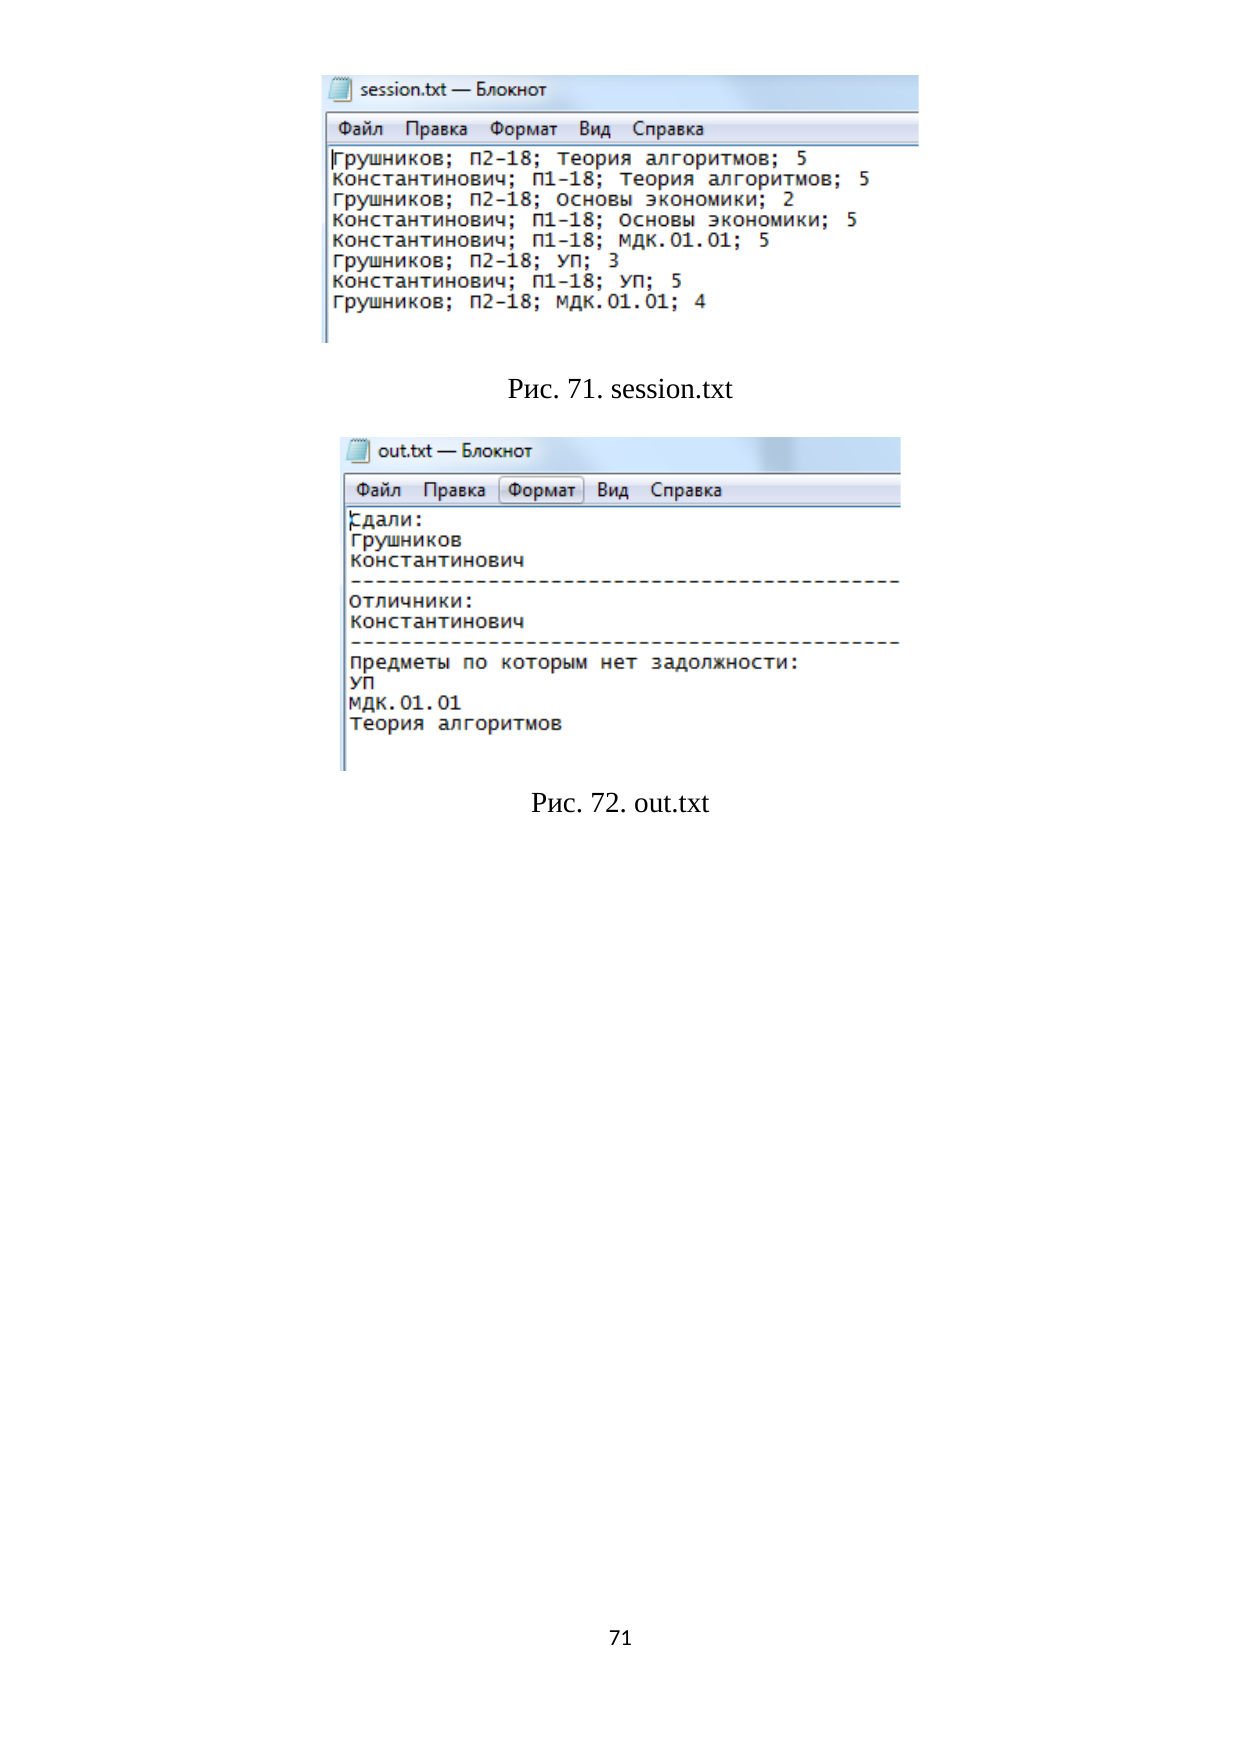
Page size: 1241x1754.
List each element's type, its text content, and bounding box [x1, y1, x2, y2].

picture [339, 437, 901, 771]
picture [321, 75, 919, 343]
text Рис. 71. session.txt [118, 371, 1122, 404]
text Рис. 72. out.txt [118, 785, 1122, 819]
